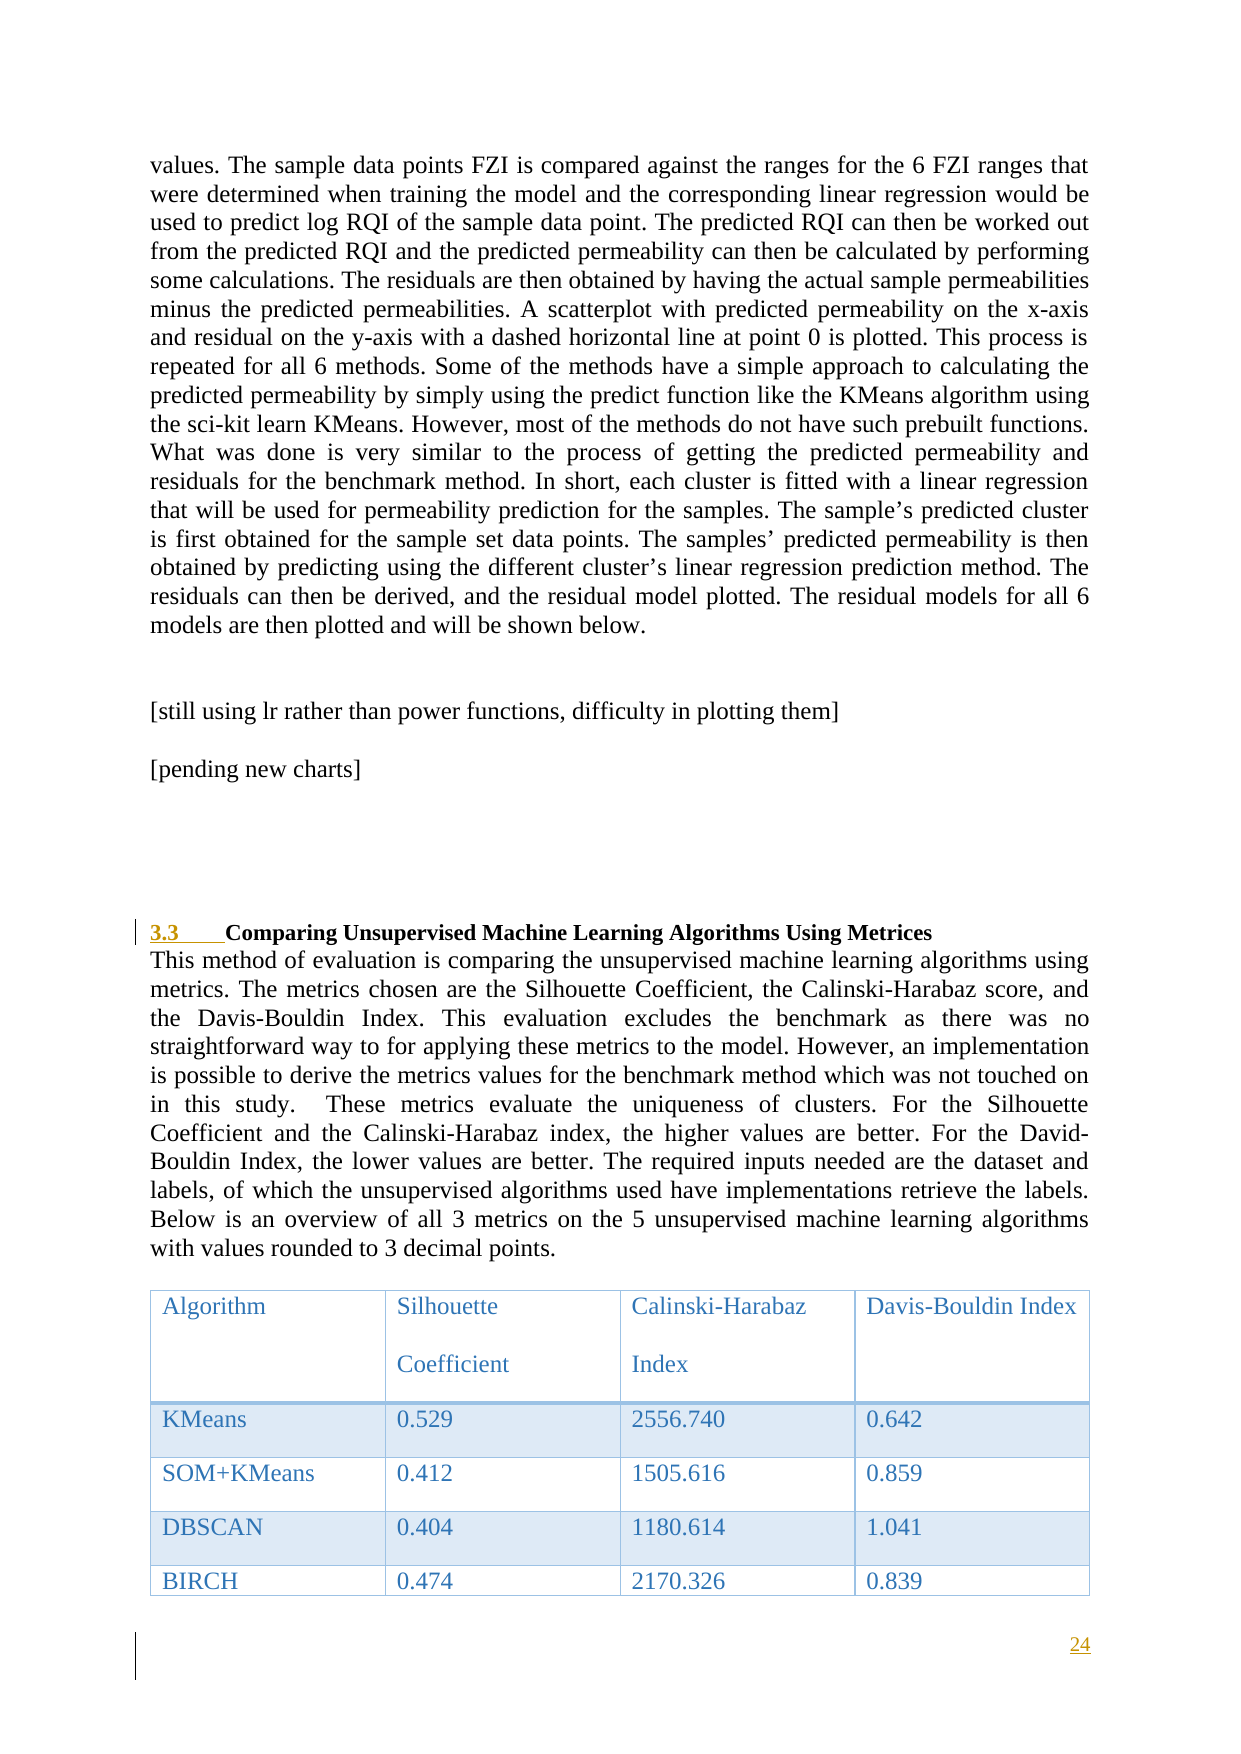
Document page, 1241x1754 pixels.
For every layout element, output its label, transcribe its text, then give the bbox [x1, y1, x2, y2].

table_header Silhouette Coefficient [386, 1291, 620, 1401]
table_cell DBSCAN [151, 1512, 385, 1565]
subtitle Comparing Unsupervised Machine Learning Algorithms Using Metrices [150, 919, 1090, 945]
table_cell 0.859 [856, 1458, 1089, 1511]
table_cell 2170.326 [621, 1566, 854, 1594]
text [150, 150, 1090, 639]
table_cell 1505.616 [621, 1458, 854, 1511]
table_header Algorithm [151, 1291, 385, 1401]
text This method of evaluation is comparing the unsupervised machine learning algorithms using metrics. The metrics chosen are the Silhouette Coefficient, the Calinski-Harabaz score, and the Davis-Bouldin Index. This evaluation excludes the benchmark as there was no straightforward way to for applying these metrics to the model. However, an implementation is possible to derive the metrics values for the benchmark method which was not touched on in this study. These metrics evaluate the uniqueness of clusters. For the Silhouette Coefficient and the Calinski-Harabaz index, the higher values are better. For the David-Bouldin Index, the lower values are better. The required inputs needed are the dataset and labels, of which the unsupervised algorithms used have implementations retrieve the labels. Below is an overview of all 3 metrics on the 5 unsupervised machine learning algorithms with values rounded to 3 decimal points. [150, 945, 1090, 1261]
text [still using lr rather than power functions, difficulty in plotting them] [150, 696, 1090, 725]
table_header Calinski-Harabaz Index [621, 1291, 854, 1401]
table_cell 0.642 [856, 1405, 1089, 1457]
table_cell 0.474 [386, 1566, 620, 1594]
table_cell 1180.614 [621, 1512, 854, 1565]
table_cell KMeans [151, 1405, 385, 1457]
text [pending new charts] [150, 754, 1090, 782]
table_cell 1.041 [856, 1512, 1089, 1565]
table_cell BIRCH [151, 1566, 385, 1594]
table_cell 0.529 [386, 1405, 620, 1457]
table_cell 0.839 [856, 1566, 1089, 1594]
table_cell 2556.740 [621, 1405, 854, 1457]
table_cell 0.412 [386, 1458, 620, 1511]
table_header Davis-Bouldin Index [856, 1291, 1089, 1401]
table_cell 0.404 [386, 1512, 620, 1565]
table_cell SOM+KMeans [151, 1458, 385, 1511]
